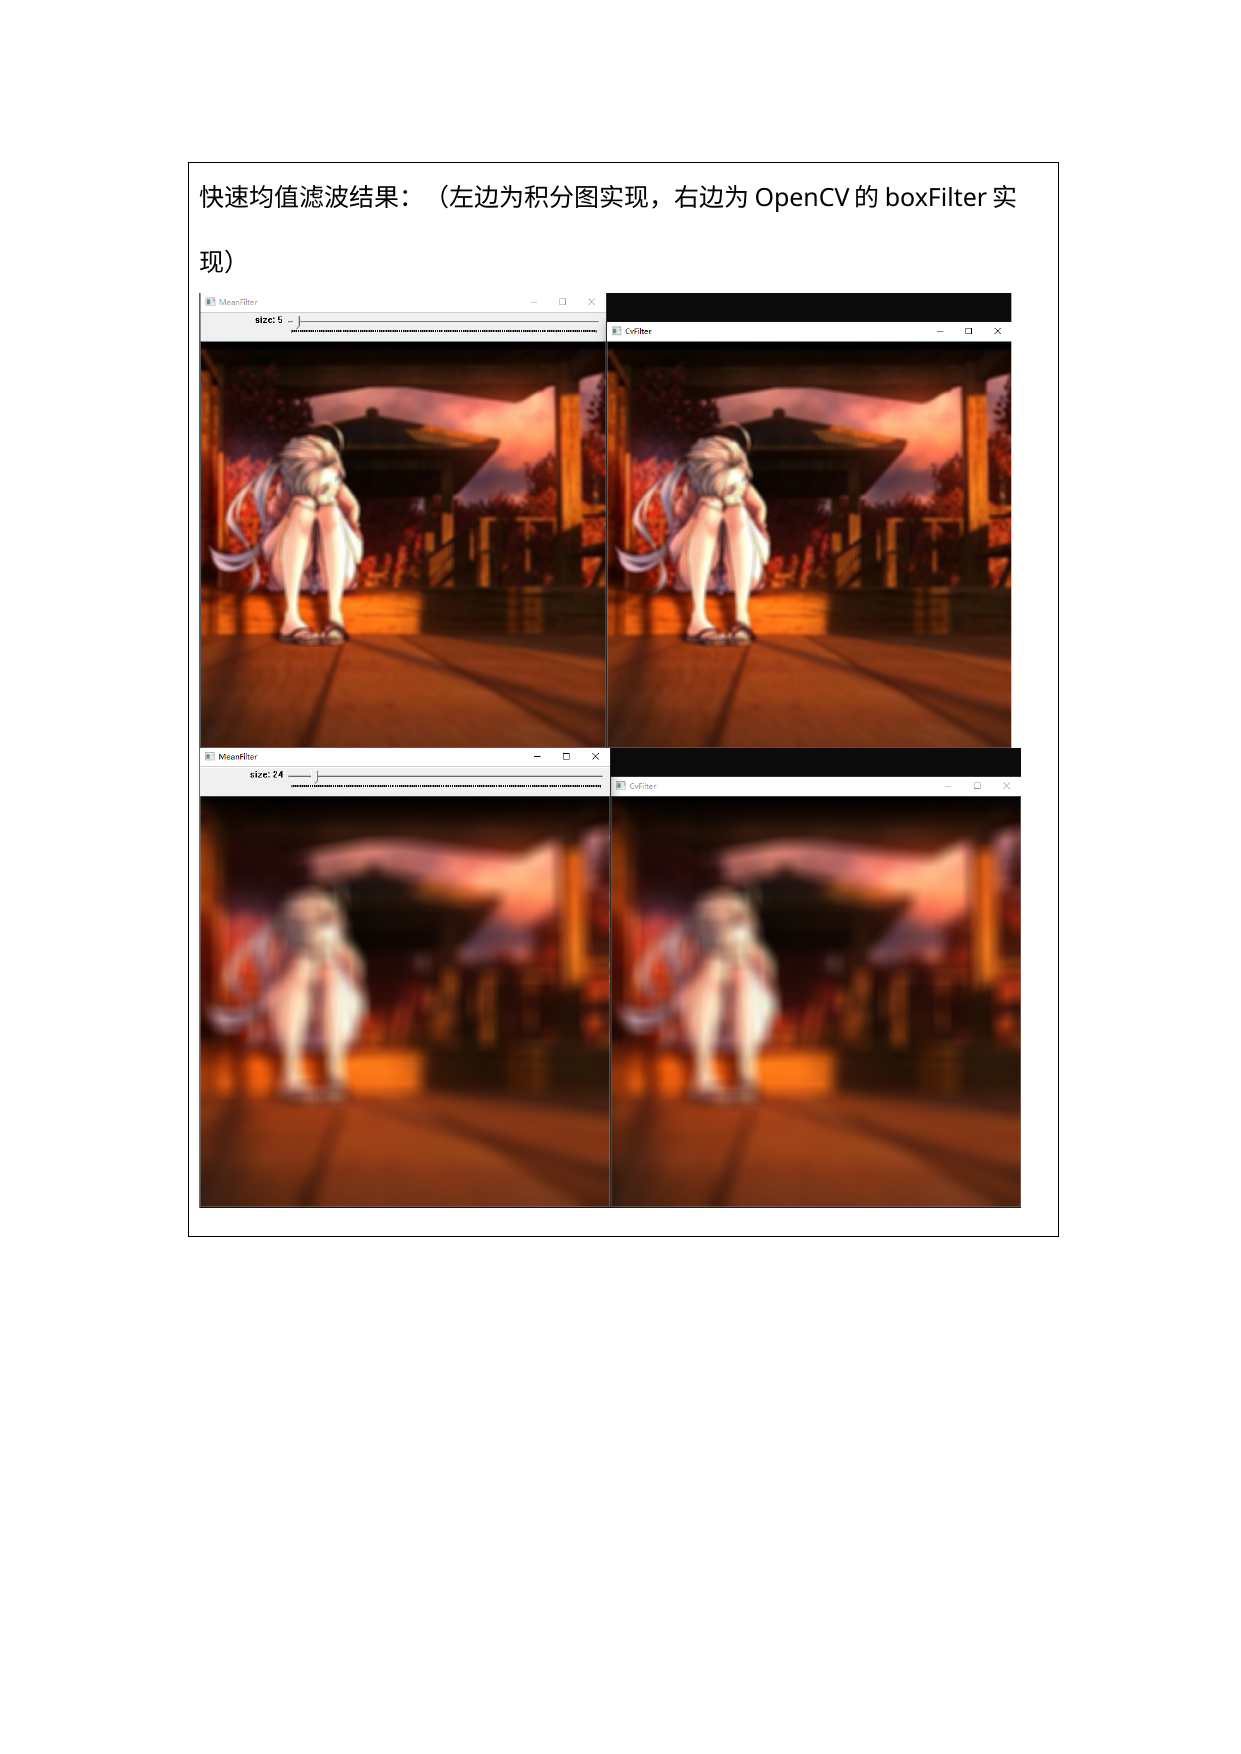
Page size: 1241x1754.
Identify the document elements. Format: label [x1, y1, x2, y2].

picture [199, 293, 1021, 1208]
table_cell [189, 163, 1058, 1236]
